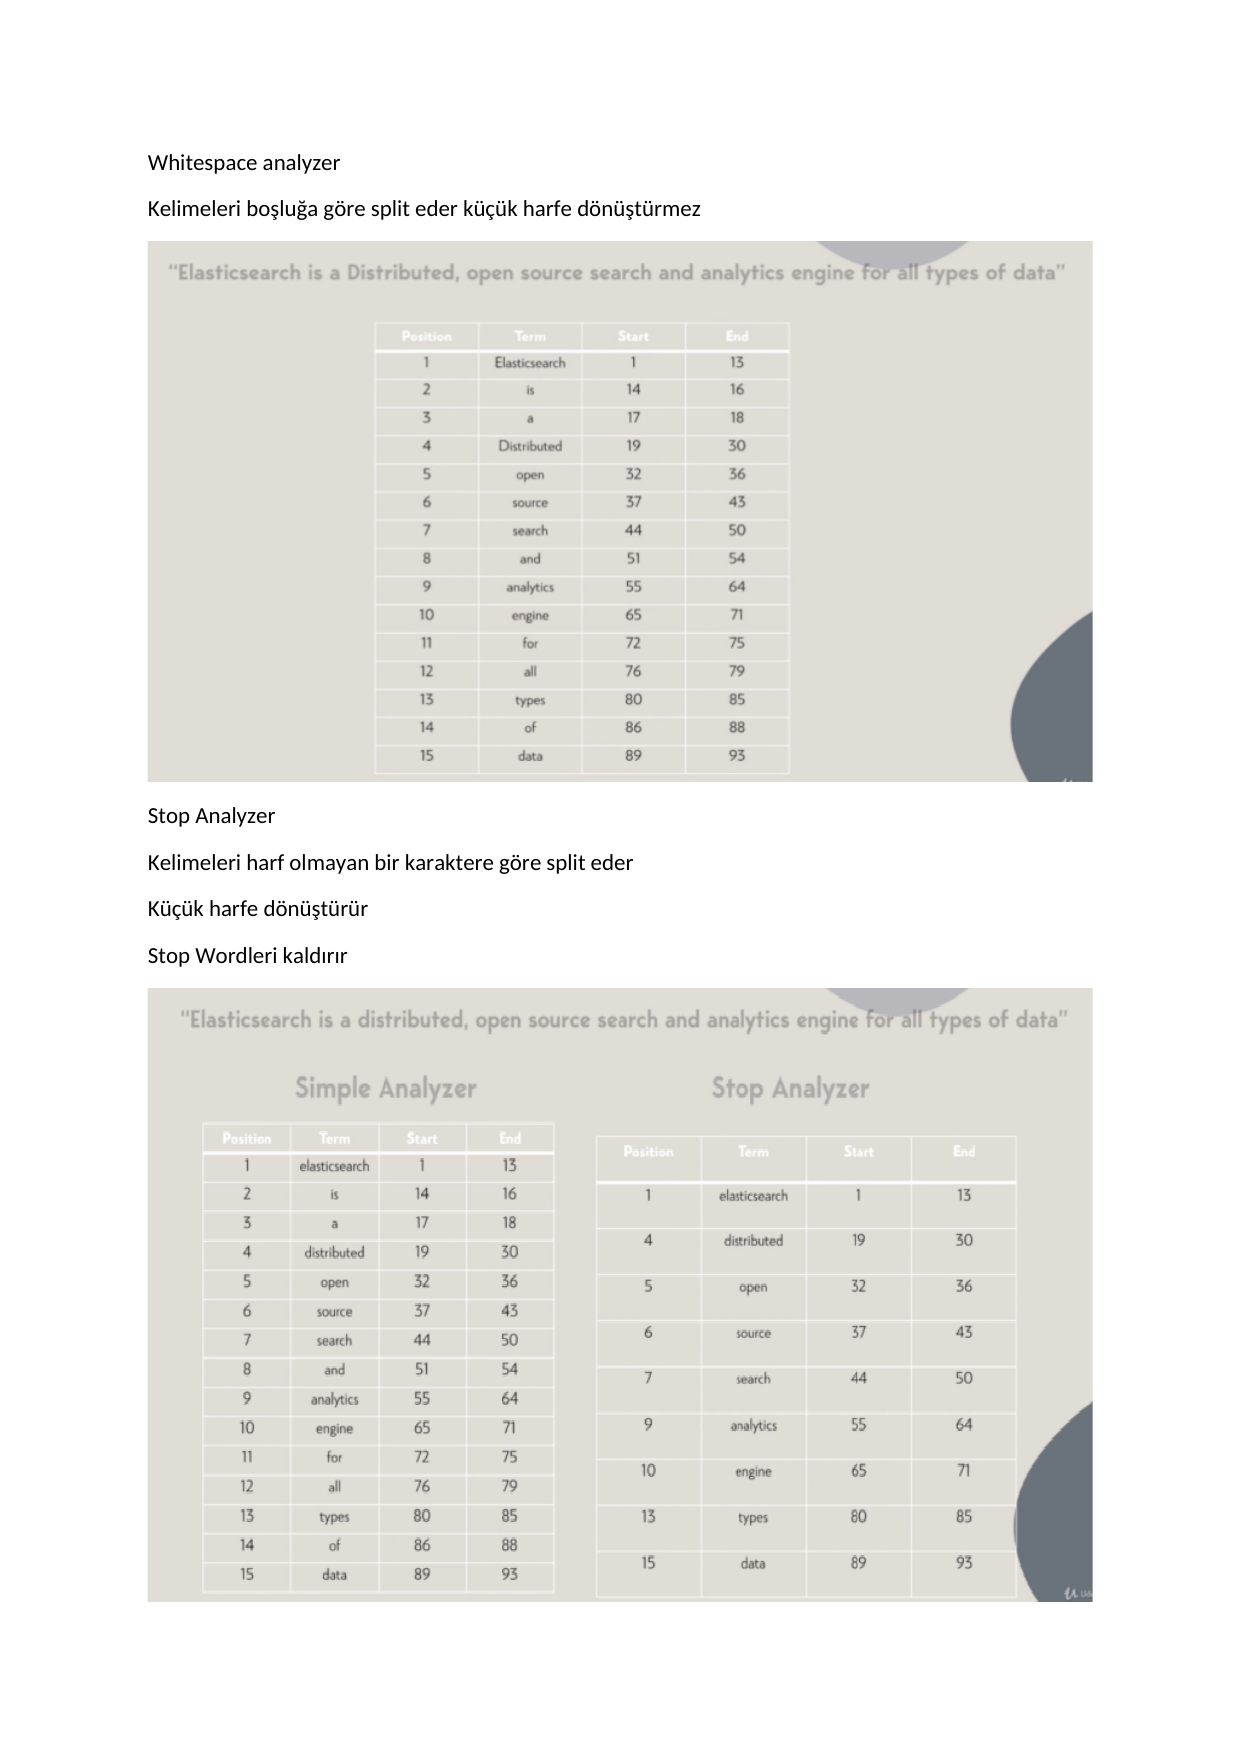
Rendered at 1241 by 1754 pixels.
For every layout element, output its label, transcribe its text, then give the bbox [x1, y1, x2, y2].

text Kelimeleri boşluğa göre split eder küçük harfe dönüştürmez [148, 194, 1093, 222]
text Kelimeleri harf olmayan bir karaktere göre split eder [148, 848, 1093, 876]
text Küçük harfe dönüştürür [148, 894, 1093, 922]
text Stop Analyzer [148, 801, 1093, 829]
text Whitespace analyzer [148, 148, 1093, 176]
picture [147, 241, 1093, 782]
text Stop Wordleri kaldırır [148, 941, 1093, 969]
picture [147, 988, 1093, 1602]
